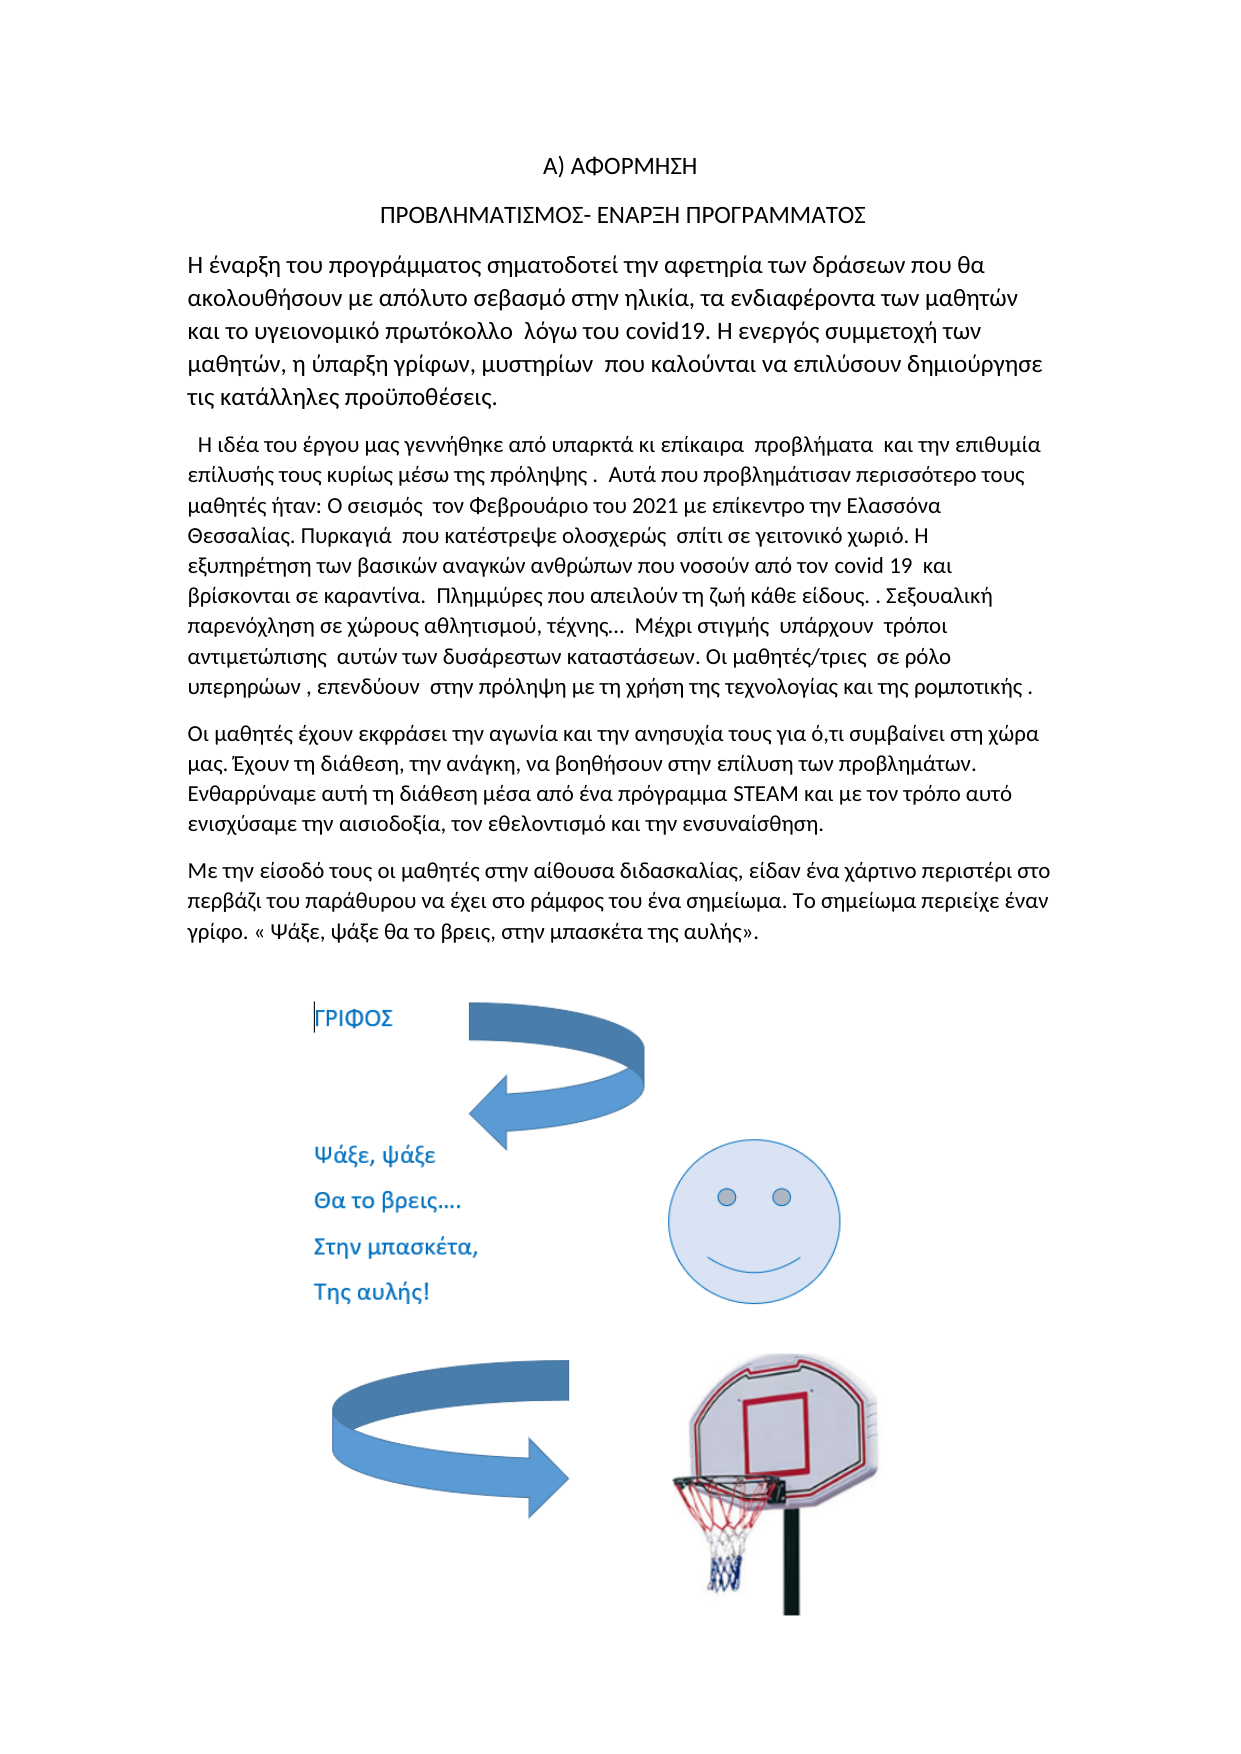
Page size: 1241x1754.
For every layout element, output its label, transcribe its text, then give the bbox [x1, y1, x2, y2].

text Με την είσοδό τους οι μαθητές στην αίθουσα διδασκαλίας, είδαν ένα χάρτινο περιστέρι στο περβάζι του παράθυρου να έχει στο ράμφος του ένα σημείωμα. Το σημείωμα περιείχε έναν γρίφο. « Ψάξε, ψάξε θα το βρεις, στην μπασκέτα της αυλής». [187, 856, 1053, 945]
text Οι μαθητές έχουν εκφράσει την αγωνία και την ανησυχία τους για ό,τι συμβαίνει στη χώρα μας. Έχουν τη διάθεση, την ανάγκη, να βοηθήσουν στην επίλυση των προβλημάτων. Ενθαρρύναμε αυτή τη διάθεση μέσα από ένα πρόγραμμα STEAM και με τον τρόπο αυτό ενισχύσαμε την αισιοδοξία, τον εθελοντισμό και την ενσυναίσθηση. [187, 719, 1053, 838]
text Η ιδέα του έργου μας γεννήθηκε από υπαρκτά κι επίκαιρα προβλήματα και την επιθυμία επίλυσής τους κυρίως μέσω της πρόληψης . Αυτά που προβλημάτισαν περισσότερο τους μαθητές ήταν: Ο σεισμός τον Φεβρουάριο του 2021 με επίκεντρο την Ελασσόνα Θεσσαλίας. Πυρκαγιά που κατέστρεψε ολοσχερώς σπίτι σε γειτονικό χωριό. Η εξυπηρέτηση των βασικών αναγκών ανθρώπων που νοσούν από τον covid 19 και βρίσκονται σε καραντίνα. Πλημμύρες που απειλούν τη ζωή κάθε είδους. . Σεξουαλική παρενόχληση σε χώρους αθλητισμού, τέχνης… Μέχρι στιγμής υπάρχουν τρόποι αντιμετώπισης αυτών των δυσάρεστων καταστάσεων. Οι μαθητές/τριες σε ρόλο υπερηρώων , επενδύουν στην πρόληψη με τη χρήση της τεχνολογίας και της ρομποτικής . [187, 430, 1053, 700]
text ΠΡΟΒΛΗΜΑΤΙΣΜΟΣ- ΕΝΑΡΞΗ ΠΡΟΓΡΑΜΜΑΤΟΣ [187, 199, 1053, 230]
text Α) ΑΦΟΡΜΗΣΗ [187, 150, 1053, 181]
picture [189, 954, 1030, 1623]
text Η έναρξη του προγράμματος σηματοδοτεί την αφετηρία των δράσεων που θα ακολουθήσουν με απόλυτο σεβασμό στην ηλικία, τα ενδιαφέροντα των μαθητών και το υγειονομικό πρωτόκολλο λόγω του covid19. Η ενεργός συμμετοχή των μαθητών, η ύπαρξη γρίφων, μυστηρίων που καλούνται να επιλύσουν δημιούργησε τις κατάλληλες προϋποθέσεις. [187, 249, 1053, 411]
